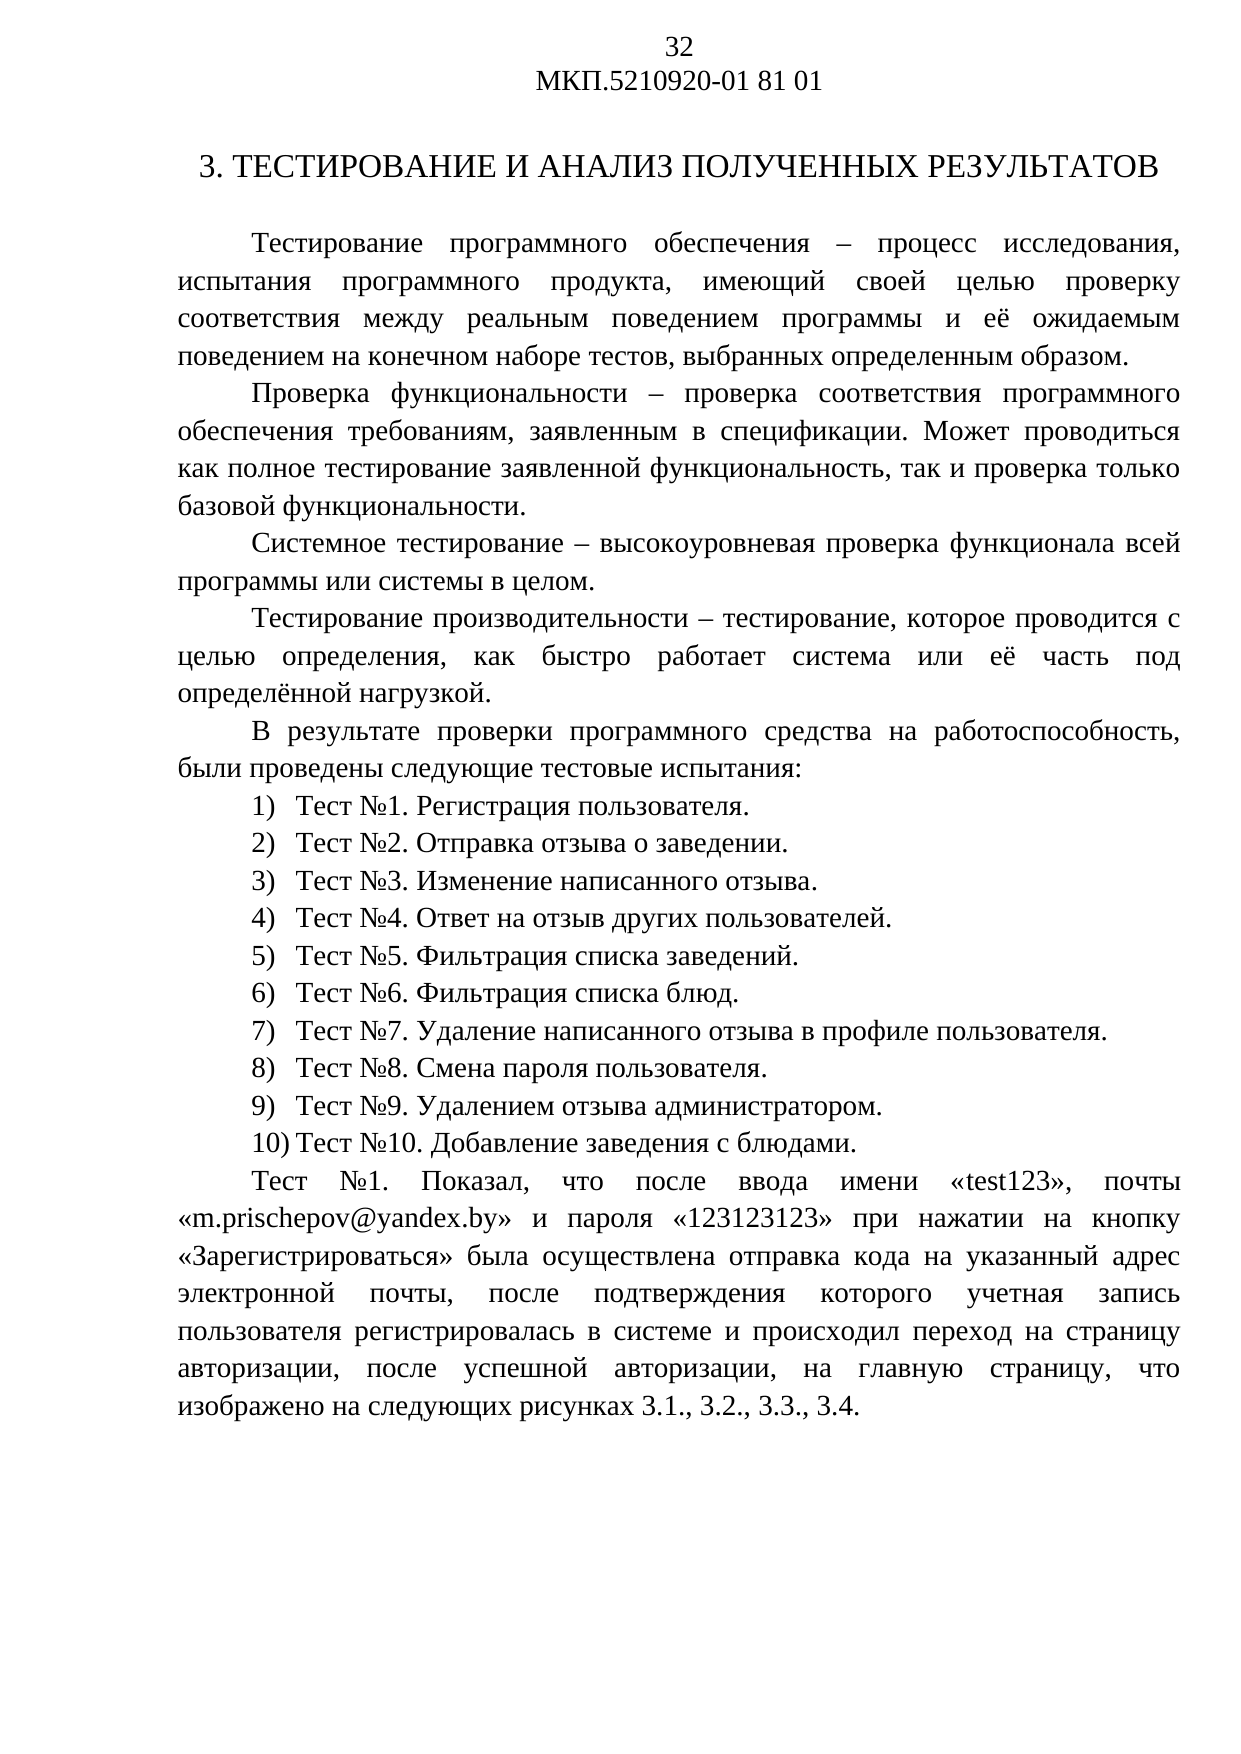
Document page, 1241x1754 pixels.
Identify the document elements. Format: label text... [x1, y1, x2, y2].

list Тест №10. Добавление заведения с блюдами. [177, 1123, 1181, 1160]
list Тест №2. Отправка отзыва о заведении. [177, 823, 1181, 860]
list Тест №4. Ответ на отзыв других пользователей. [177, 898, 1181, 935]
list Тест №5. Фильтрация списка заведений. [177, 935, 1181, 973]
list Тест №1. Регистрация пользователя. [177, 785, 1181, 823]
text Системное тестирование – высокоуровневая проверка функционала всей программы или системы в целом. [177, 523, 1181, 598]
list Тест №8. Смена пароля пользователя. [177, 1048, 1181, 1085]
list Тест №9. Удалением отзыва администратором. [177, 1085, 1181, 1123]
text Проверка функциональности – проверка соответствия программного обеспечения требованиям, заявленным в спецификации. Может проводиться как полное тестирование заявленной функциональность, так и проверка только базовой функциональности. [177, 373, 1181, 523]
subtitle 3. ТЕСТИРОВАНИЕ И АНАЛИЗ ПОЛУЧЕННЫХ РЕЗУЛЬТАТОВ [177, 148, 1181, 185]
list Тест №3. Изменение написанного отзыва. [177, 860, 1181, 898]
text Тестирование программного обеспечения – процесс исследования, испытания программного продукта, имеющий своей целью проверку соответствия между реальным поведением программы и её ожидаемым поведением на конечном наборе тестов, выбранных определенным образом. [177, 185, 1181, 373]
text Тест №1. Показал, что после ввода имени «test123», почты «m.prischepov@yandex.by» и пароля «123123123» при нажатии на кнопку «Зарегистрироваться» была осуществлена отправка кода на указанный адрес электронной почты, после подтверждения которого учетная запись пользователя регистрировалась в системе и происходил переход на страницу авторизации, после успешной авторизации, на главную страницу, что изображено на следующих рисунках 3.1., 3.2., 3.3., 3.4. [177, 1160, 1181, 1423]
text Тестирование производительности – тестирование, которое проводится с целью определения, как быстро работает система или её часть под определённой нагрузкой. [177, 598, 1181, 710]
text В результате проверки программного средства на работоспособность, были проведены следующие тестовые испытания: [177, 710, 1181, 785]
list Тест №7. Удаление написанного отзыва в профиле пользователя. [177, 1010, 1181, 1048]
list Тест №6. Фильтрация списка блюд. [177, 973, 1181, 1010]
